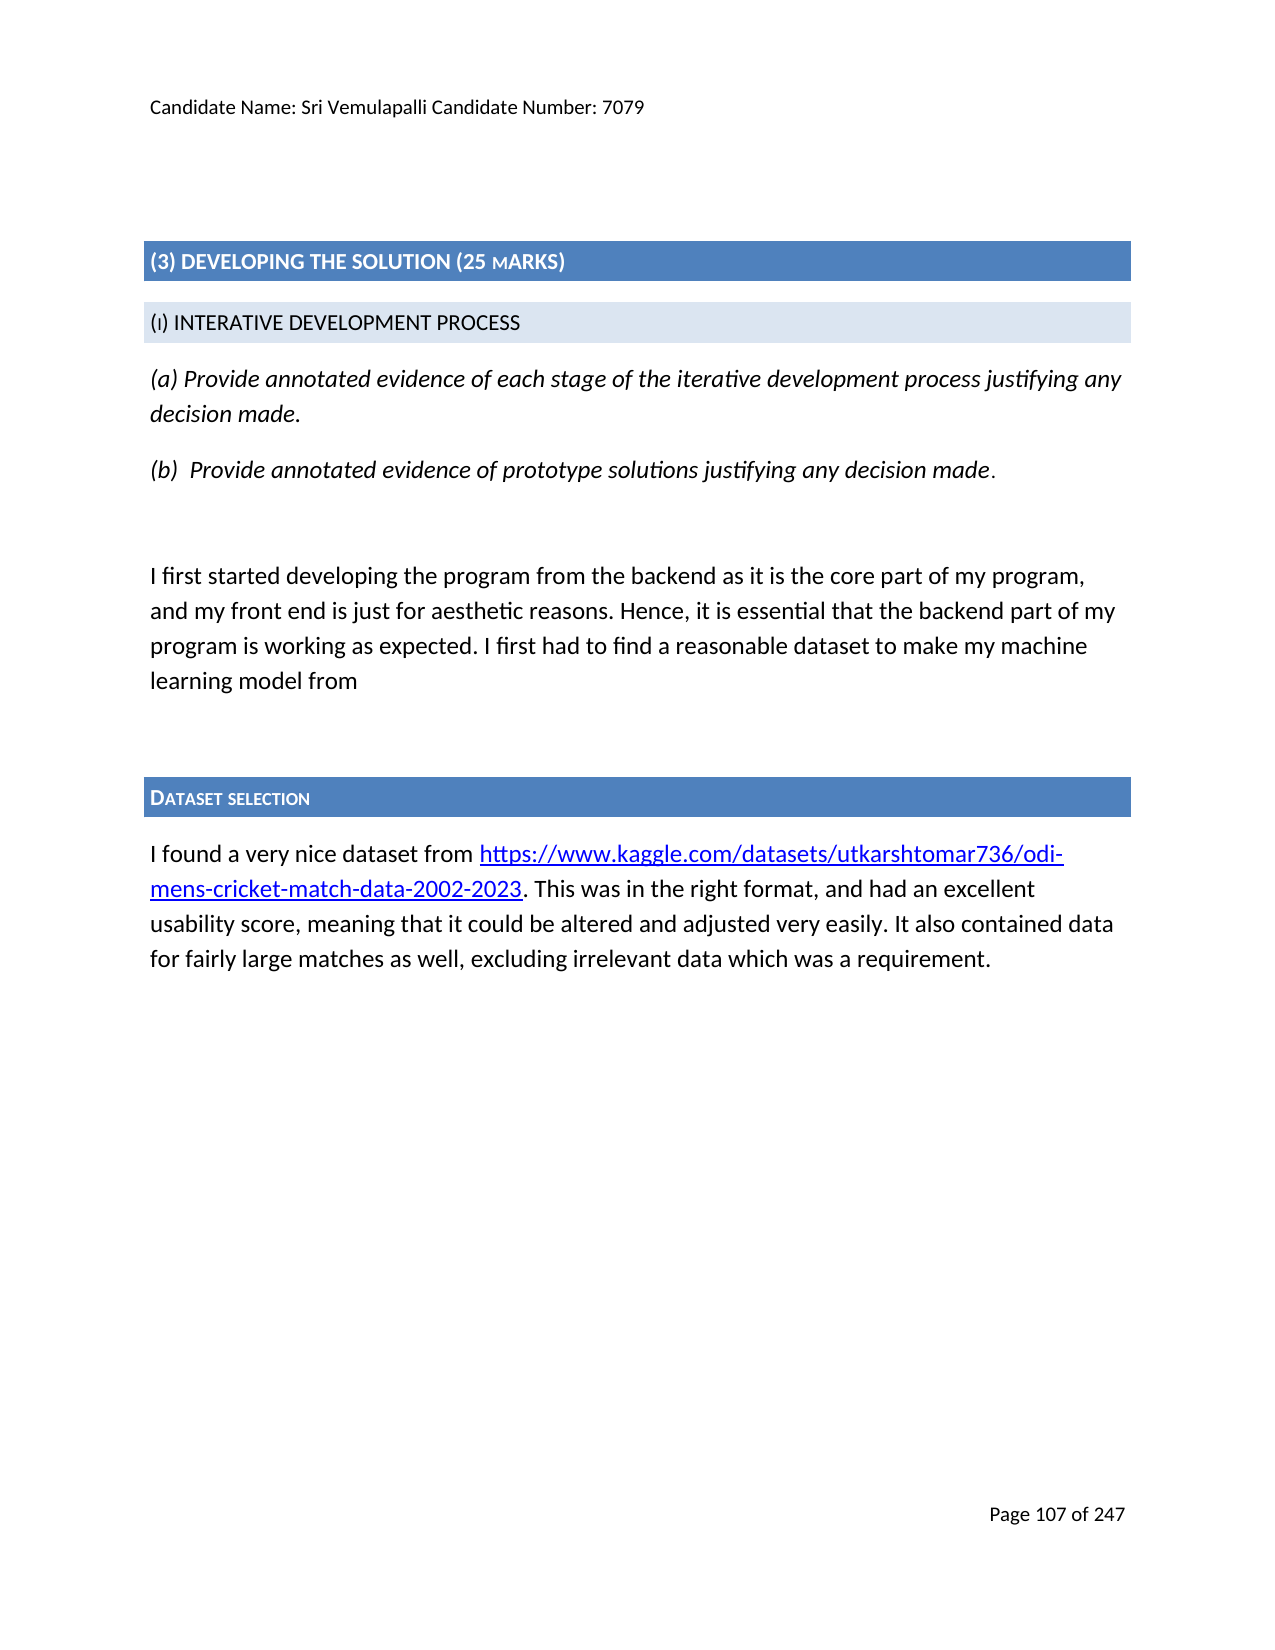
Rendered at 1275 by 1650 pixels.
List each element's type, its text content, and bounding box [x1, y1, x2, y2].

text I first started developing the program from the backend as it is the core part of my program, and my front end is just for aesthetic reasons. Hence, it is essential that the backend part of my program is working as expected. I first had to find a reasonable dataset to make my machine learning model from [150, 560, 1125, 696]
subtitle (3) DEVELOPING THE SOLUTION (25 mARKS) [150, 247, 1125, 275]
subtitle Dataset selection [150, 783, 1125, 811]
subtitle (i) INTERATIVE DEVELOPMENT PROCESS [150, 309, 1125, 336]
text (b) Provide annotated evidence of prototype solutions justifying any decision made. [150, 454, 1125, 485]
text I found a very nice dataset from https://www.kaggle.com/datasets/utkarshtomar736/odi-mens-cricket-match-data-2002-2023. This was in the right format, and had an excellent usability score, meaning that it could be altered and adjusted very easily. It also contained data for fairly large matches as well, excluding irrelevant data which was a requirement. [150, 838, 1125, 974]
text (a) Provide annotated evidence of each stage of the iterative development process justifying any decision made. [150, 363, 1125, 429]
